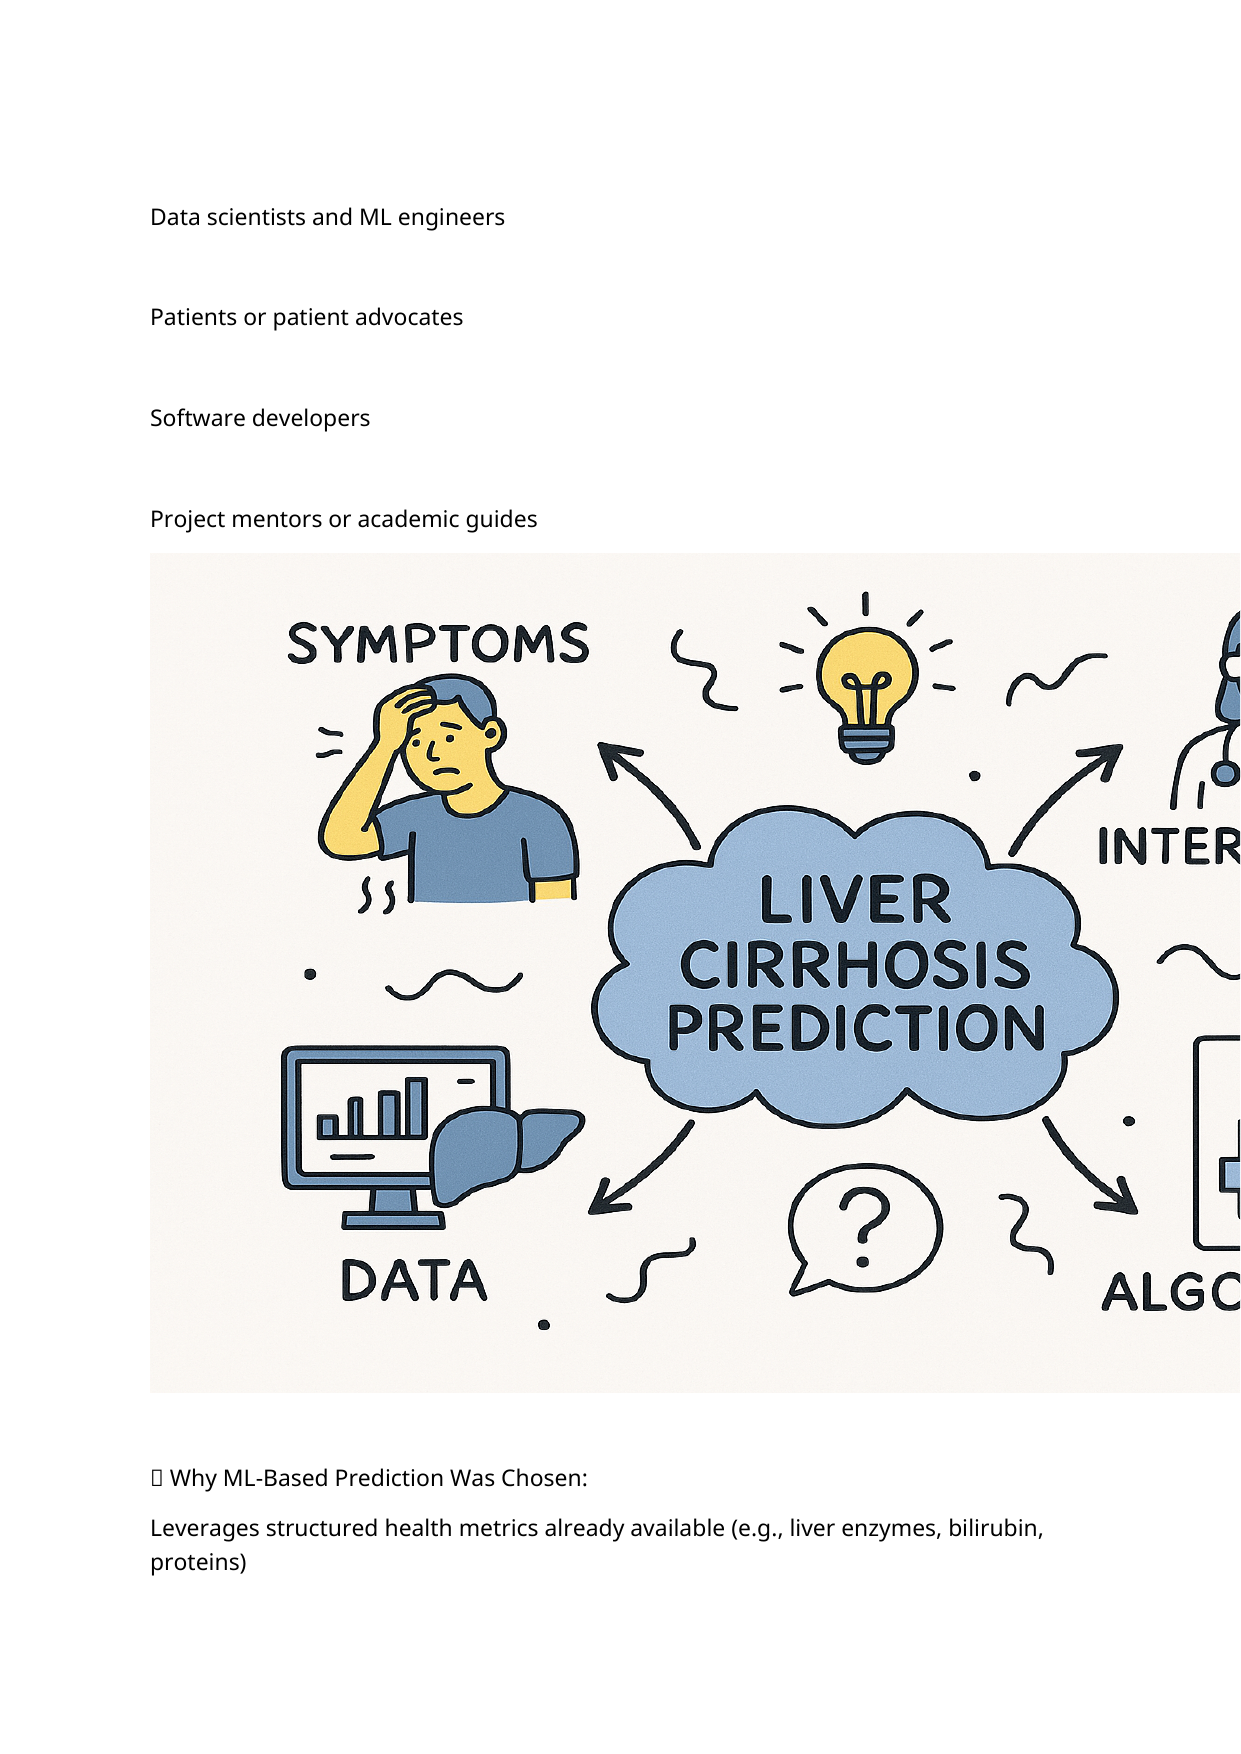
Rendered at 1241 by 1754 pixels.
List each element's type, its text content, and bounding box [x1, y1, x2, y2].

text Software developers [150, 402, 1090, 433]
text Leverages structured health metrics already available (e.g., liver enzymes, bilirubin, proteins) [150, 1512, 1090, 1577]
text 🧠 Why ML-Based Prediction Was Chosen: [150, 1462, 1090, 1493]
picture [150, 553, 1241, 1393]
text Patients or patient advocates [150, 301, 1090, 332]
text Project mentors or academic guides [150, 503, 1090, 534]
text Data scientists and ML engineers [150, 200, 1090, 232]
